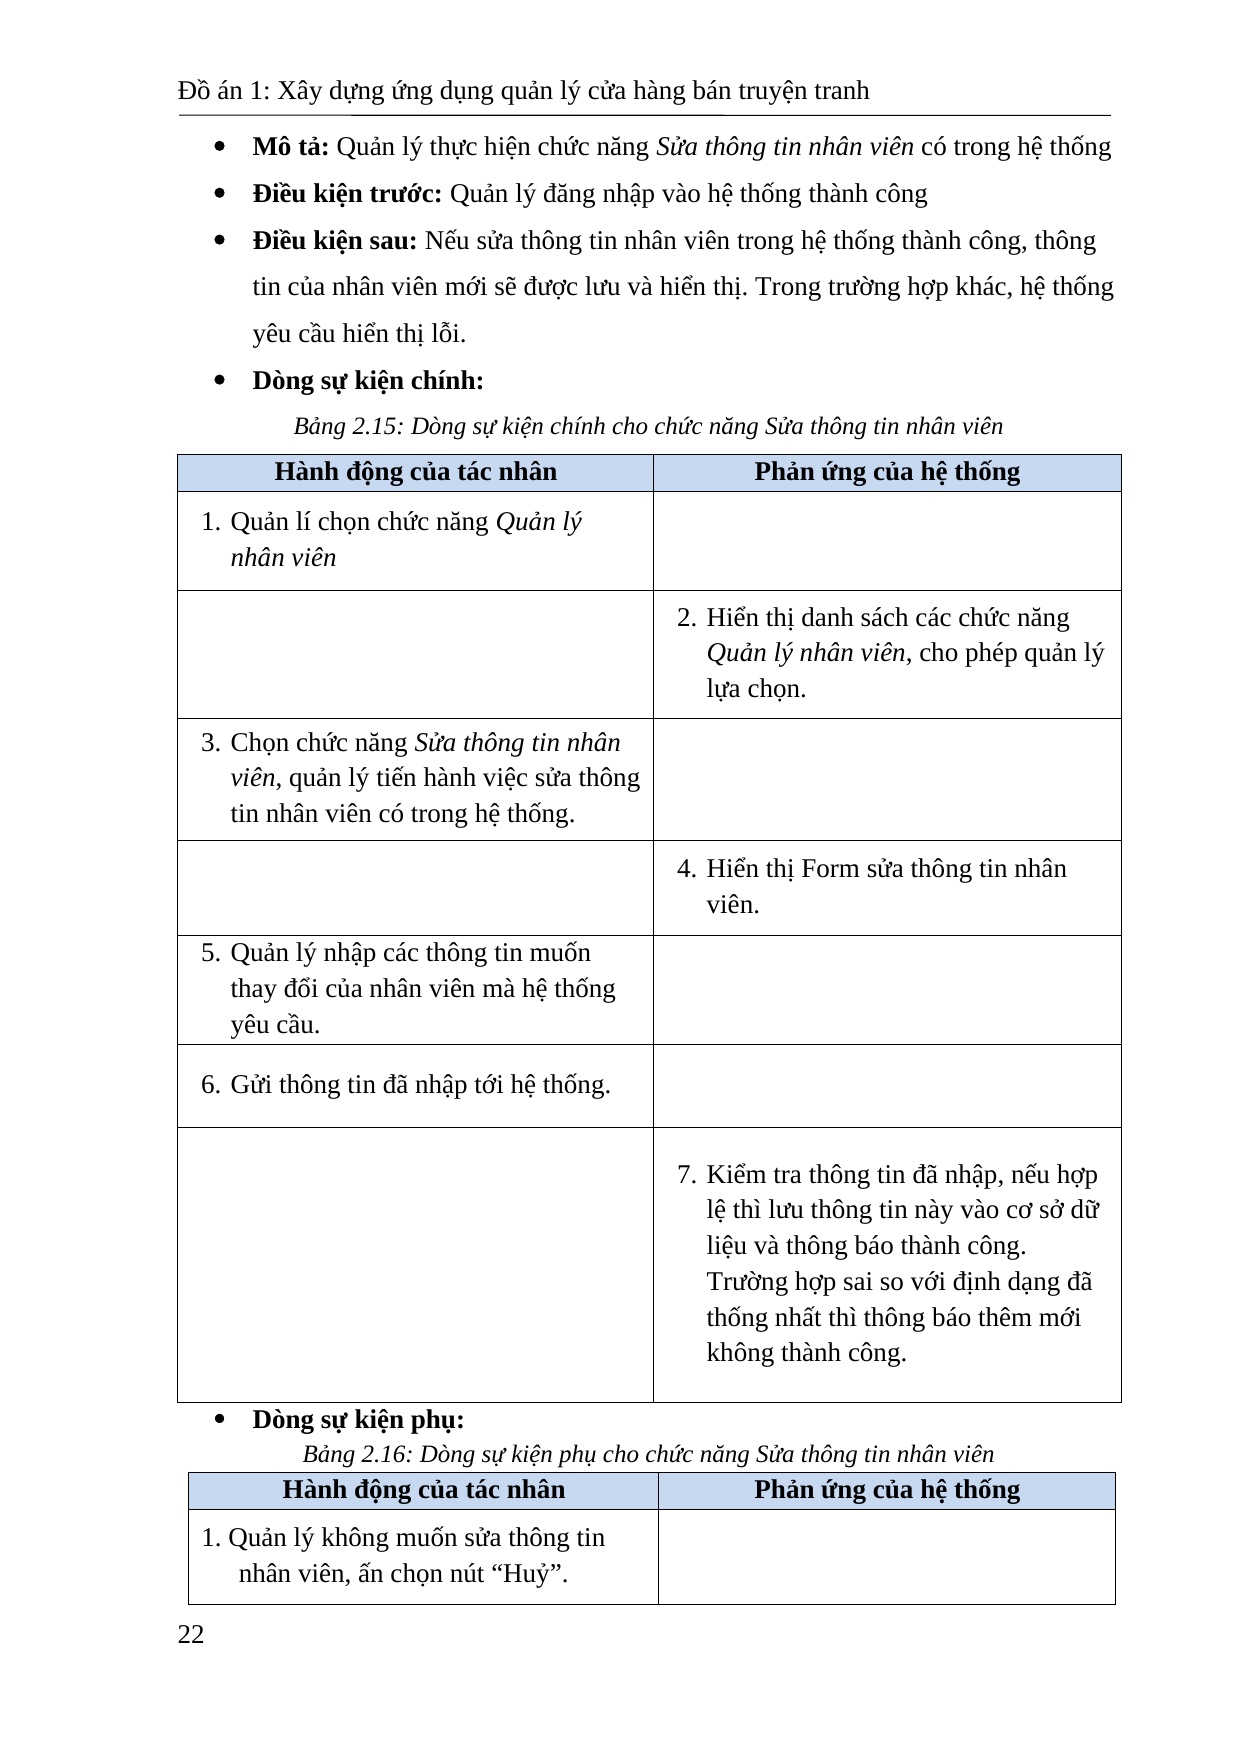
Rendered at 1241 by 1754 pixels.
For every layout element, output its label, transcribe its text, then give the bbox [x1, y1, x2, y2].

table_cell [178, 591, 653, 718]
list Dòng sự kiện chính: [215, 364, 1122, 395]
list Điều kiện trước: Quản lý đăng nhập vào hệ thống thành công [215, 177, 1122, 208]
table_cell Kiểm tra thông tin đã nhập, nếu hợp lệ thì lưu thông tin này vào cơ sở dữ liệu và thông báo thành công. Trường hợp sai so với định dạng đã thống nhất thì thông báo thêm mới không thành công. [654, 1128, 1121, 1402]
table_cell Gửi thông tin đã nhập tới hệ thống. [178, 1045, 653, 1127]
table_header Hành động của tác nhân [178, 455, 653, 491]
table_cell [654, 936, 1121, 1044]
table_cell Hiển thị Form sửa thông tin nhân viên. [654, 841, 1121, 935]
table_cell [654, 1045, 1121, 1127]
text Bảng 2.16: Dòng sự kiện phụ cho chức năng Sửa thông tin nhân viên [177, 1439, 1122, 1468]
table_cell [654, 719, 1121, 840]
list Dòng sự kiện phụ: [215, 1403, 1122, 1434]
table_cell Quản lí chọn chức năng Quản lý nhân viên [178, 492, 653, 590]
list Điều kiện sau: Nếu sửa thông tin nhân viên trong hệ thống thành công, thông tin của nhân viên mới sẽ được lưu và hiển thị. Trong trường hợp khác, hệ thống yêu cầu hiển thị lỗi. [215, 224, 1122, 348]
table_cell Hiển thị danh sách các chức năng Quản lý nhân viên, cho phép quản lý lựa chọn. [654, 591, 1121, 718]
table_header Hành động của tác nhân [189, 1473, 658, 1509]
table_cell [178, 1128, 653, 1402]
table_header Phản ứng của hệ thống [654, 455, 1121, 491]
table_cell Quản lý nhập các thông tin muốn thay đổi của nhân viên mà hệ thống yêu cầu. [178, 936, 653, 1044]
table_cell [654, 492, 1121, 590]
table_cell 1. Quản lý không muốn sửa thông tin nhân viên, ấn chọn nút “Huỷ”. [189, 1510, 658, 1603]
table_cell [659, 1510, 1115, 1603]
table_header Phản ứng của hệ thống [659, 1473, 1115, 1509]
table_cell Chọn chức năng Sửa thông tin nhân viên, quản lý tiến hành việc sửa thông tin nhân viên có trong hệ thống. [178, 719, 653, 840]
table_cell [178, 841, 653, 935]
text Bảng 2.15: Dòng sự kiện chính cho chức năng Sửa thông tin nhân viên [177, 411, 1122, 439]
list Mô tả: Quản lý thực hiện chức năng Sửa thông tin nhân viên có trong hệ thống [215, 130, 1122, 161]
